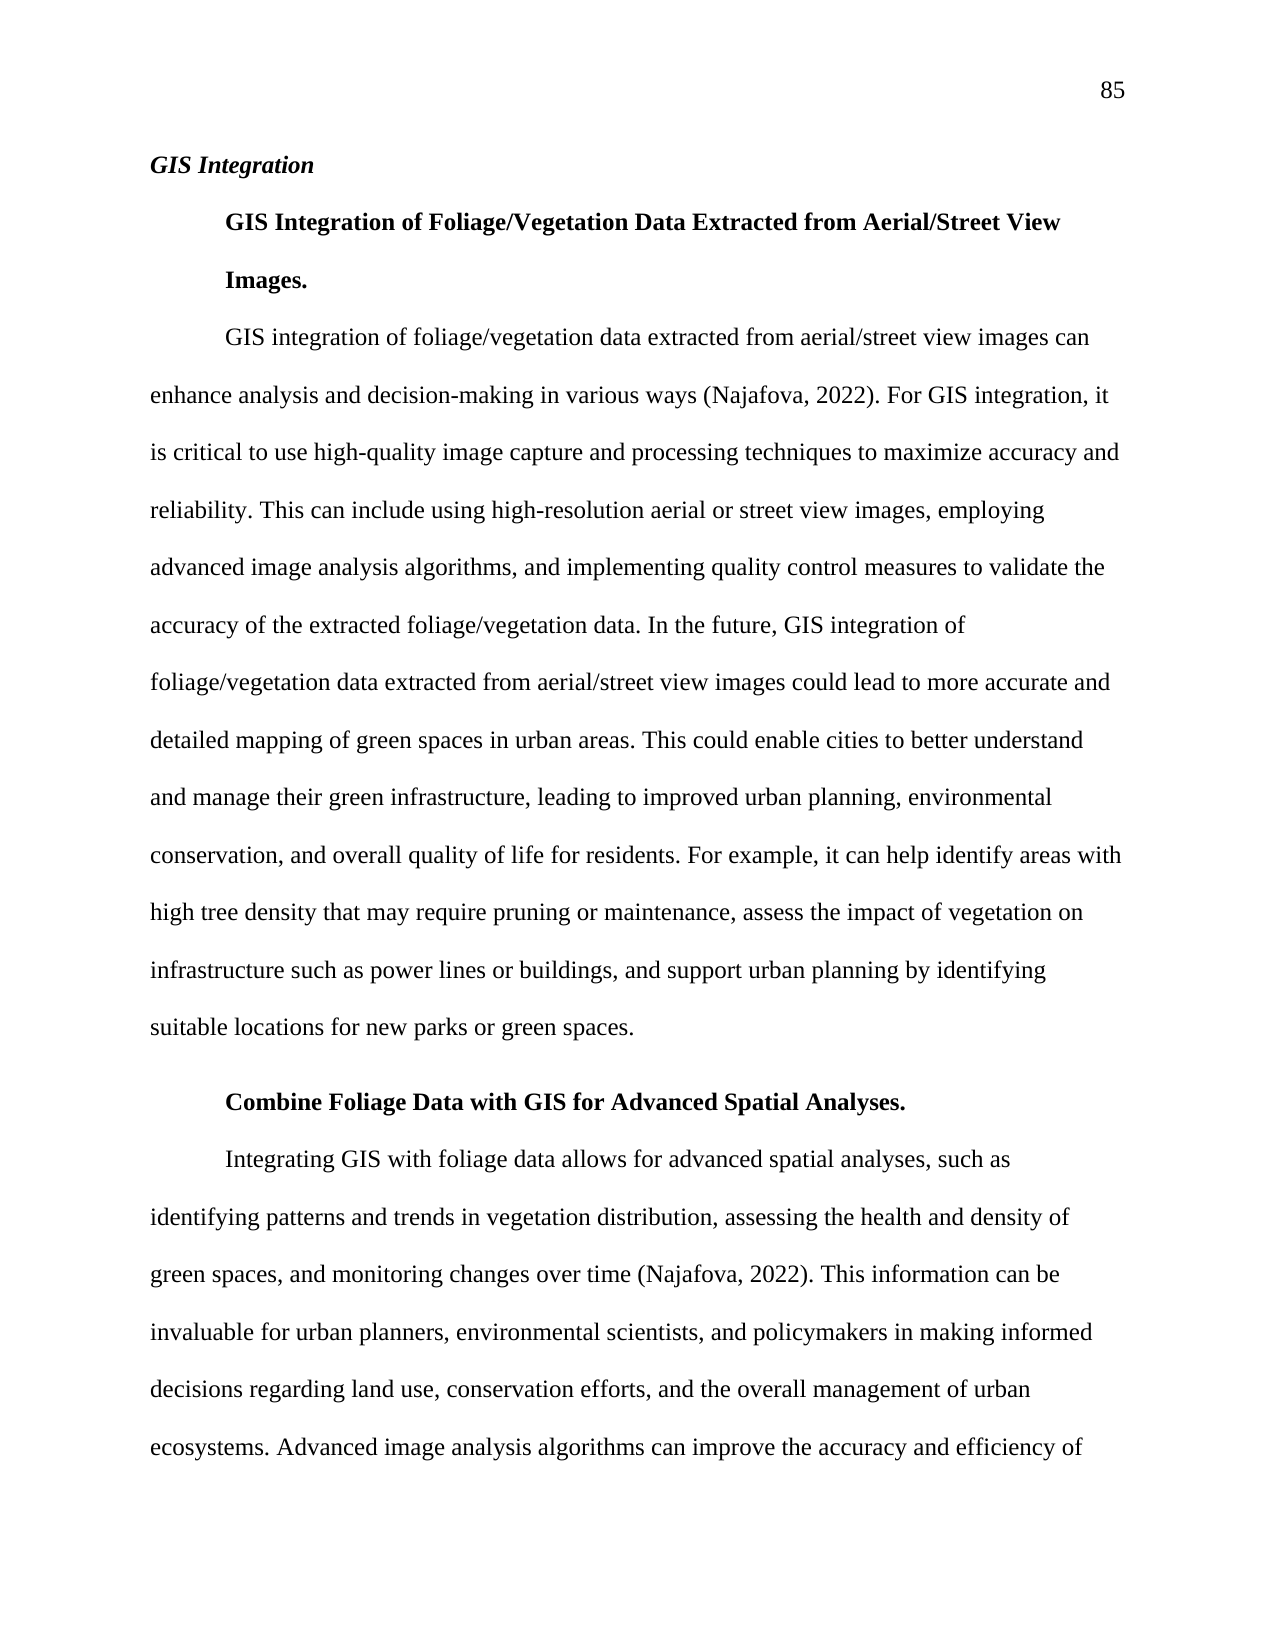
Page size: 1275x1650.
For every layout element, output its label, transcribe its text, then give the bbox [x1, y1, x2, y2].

subtitle GIS Integration of Foliage/Vegetation Data Extracted from Aerial/Street View Images. [225, 207, 1125, 294]
subtitle GIS Integration [150, 150, 1125, 179]
text GIS integration of foliage/vegetation data extracted from aerial/street view images can enhance analysis and decision-making in various ways (Najafova, 2022). For GIS integration, it is critical to use high-quality image capture and processing techniques to maximize accuracy and reliability. This can include using high-resolution aerial or street view images, employing advanced image analysis algorithms, and implementing quality control measures to validate the accuracy of the extracted foliage/vegetation data. In the future, GIS integration of foliage/vegetation data extracted from aerial/street view images could lead to more accurate and detailed mapping of green spaces in urban areas. This could enable cities to better understand and manage their green infrastructure, leading to improved urban planning, environmental conservation, and overall quality of life for residents. For example, it can help identify areas with high tree density that may require pruning or maintenance, assess the impact of vegetation on infrastructure such as power lines or buildings, and support urban planning by identifying suitable locations for new parks or green spaces. [150, 322, 1125, 1041]
subtitle Combine Foliage Data with GIS for Advanced Spatial Analyses. [225, 1087, 1125, 1115]
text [150, 1144, 1125, 1460]
